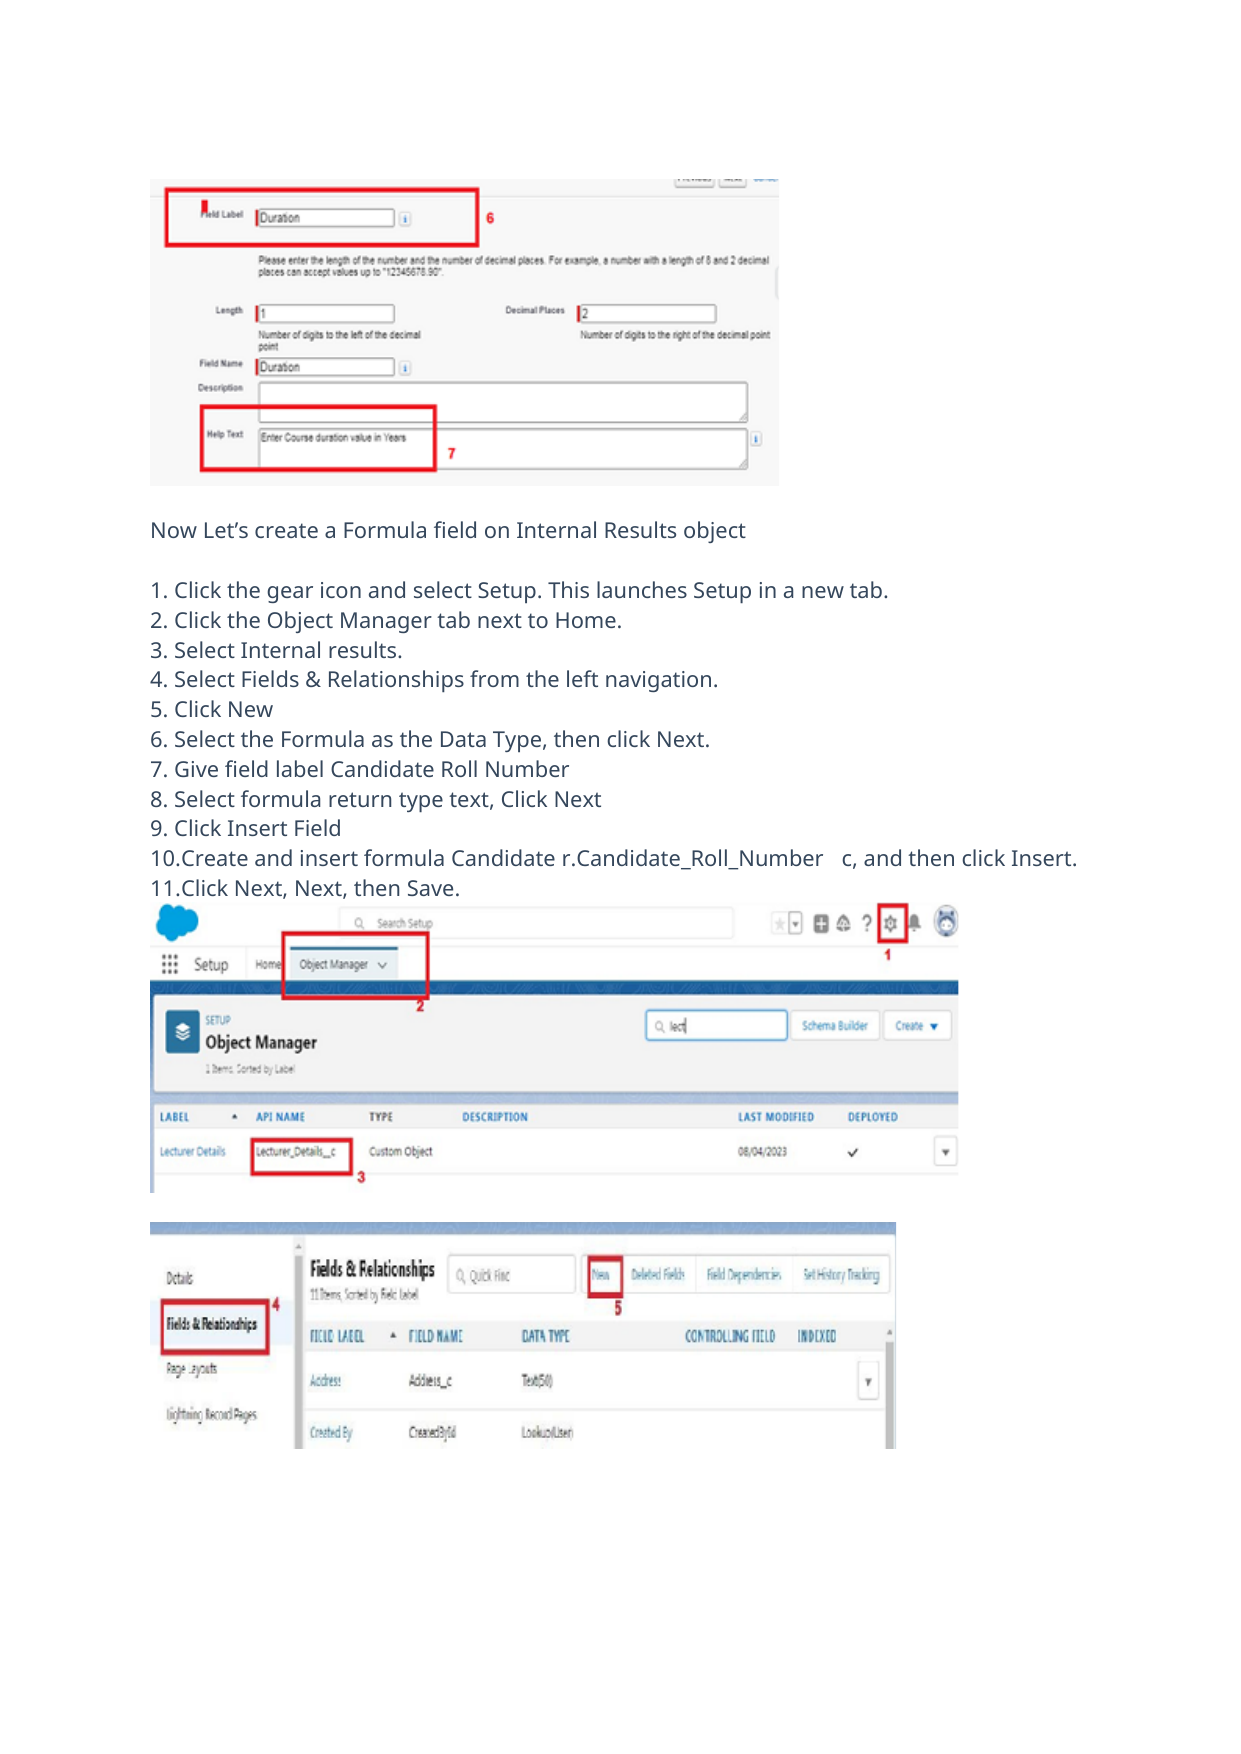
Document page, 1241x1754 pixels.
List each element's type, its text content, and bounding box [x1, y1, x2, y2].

text 4. Select Fields & Relationships from the left navigation. [150, 664, 1090, 694]
text 6. Select the Formula as the Data Type, then click Next. [150, 724, 1090, 754]
text 5. Click New [150, 694, 1090, 724]
text 8. Select formula return type text, Click Next [150, 783, 1090, 813]
text 7. Give field label Candidate Roll Number [150, 754, 1090, 783]
text Now Let’s create a Formula field on Internal Results object [150, 515, 1090, 545]
text 11.Click Next, Next, then Save. [150, 873, 1090, 903]
picture [150, 902, 959, 1193]
text 10.Create and insert formula Candidate r.Candidate_Roll_Number c, and then click Insert. [150, 843, 1090, 873]
picture [150, 1222, 897, 1449]
text 2. Click the Object Manager tab next to Home. [150, 605, 1090, 634]
text 9. Click Insert Field [150, 813, 1090, 843]
text 3. Select Internal results. [150, 634, 1090, 664]
picture [150, 179, 780, 486]
text 1. Click the gear icon and select Setup. This launches Setup in a new tab. [150, 575, 1090, 605]
